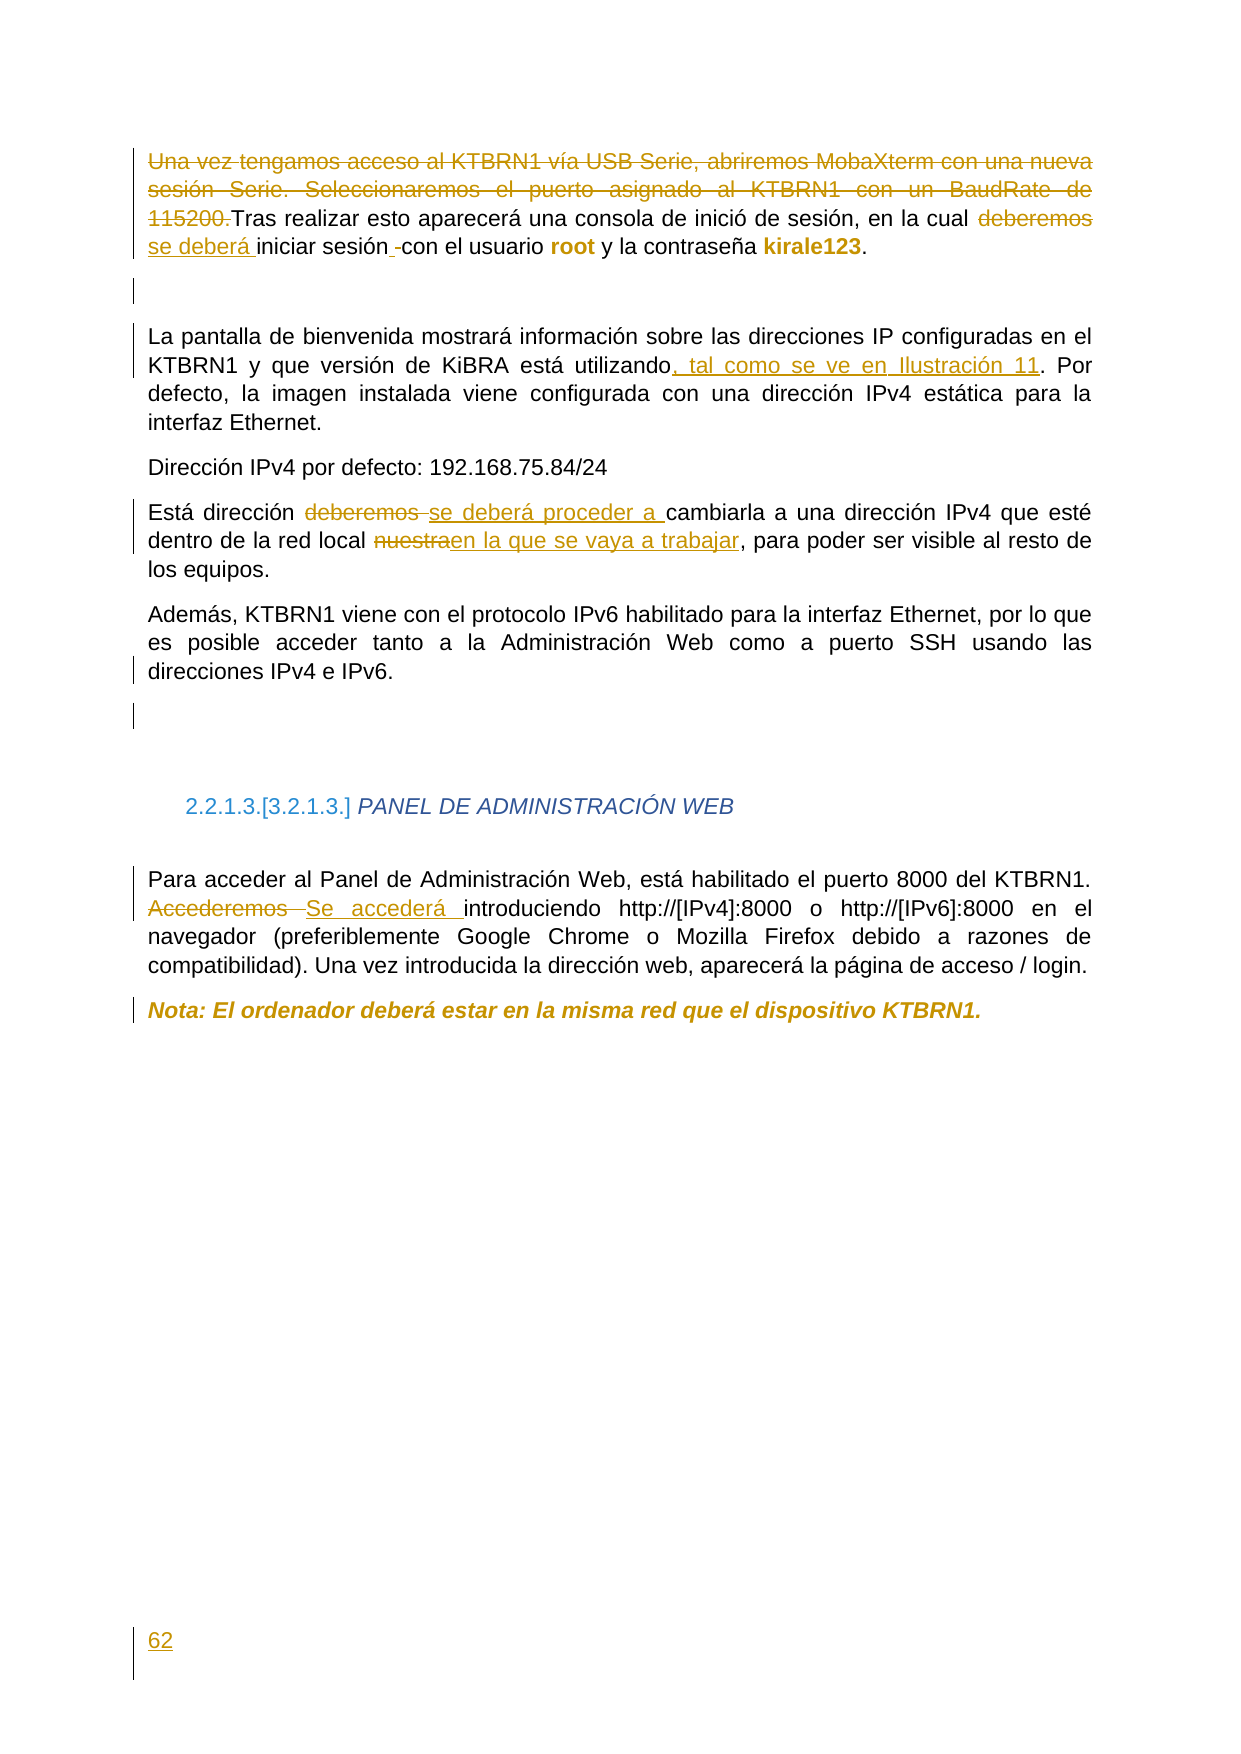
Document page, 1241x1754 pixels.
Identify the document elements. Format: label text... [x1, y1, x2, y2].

text Está dirección cambiarla a una dirección IPv4 que esté dentro de la red local , para poder ser visible al resto de los equipos. [148, 499, 1092, 582]
subtitle PANEL DE ADMINISTRACIÓN WEB [185, 793, 1092, 819]
text La pantalla de bienvenida mostrará información sobre las direcciones IP configuradas en el KTBRN1 y que versión de KiBRA está utilizando. Por defecto, la imagen instalada viene configurada con una dirección IPv4 estática para la interfaz Ethernet. [148, 323, 1092, 435]
text Dirección IPv4 por defecto: 192.168.75.84/24 [148, 454, 1092, 480]
text Tras realizar esto aparecerá una consola de inició de sesión, en la cual iniciar sesióncon el usuario root y la contraseña kirale123. [148, 192, 1092, 259]
text Para acceder al Panel de Administración Web, está habilitado el puerto 8000 del KTBRN1. introduciendo http://[IPv4]:8000 o http://[IPv6]:8000 en el navegador (preferiblemente Google Chrome o Mozilla Firefox debido a razones de compatibilidad). Una vez introducida la dirección web, aparecerá la página de acceso / login. [148, 866, 1092, 978]
text Tras realizar esto aparecerá una consola de inició de sesión, en la cual iniciar sesióncon el usuario root y la contraseña kirale123. [148, 148, 1092, 162]
text Además, KTBRN1 viene con el protocolo IPv6 habilitado para la interfaz Ethernet, por lo que es posible acceder tanto a la Administración Web como a puerto SSH usando las direcciones IPv4 e IPv6. [148, 601, 1092, 684]
text Nota: El ordenador deberá estar en la misma red que el dispositivo KTBRN1. [148, 997, 1092, 1023]
text Tras realizar esto aparecerá una consola de inició de sesión, en la cual iniciar sesióncon el usuario root y la contraseña kirale123. [148, 163, 1092, 190]
